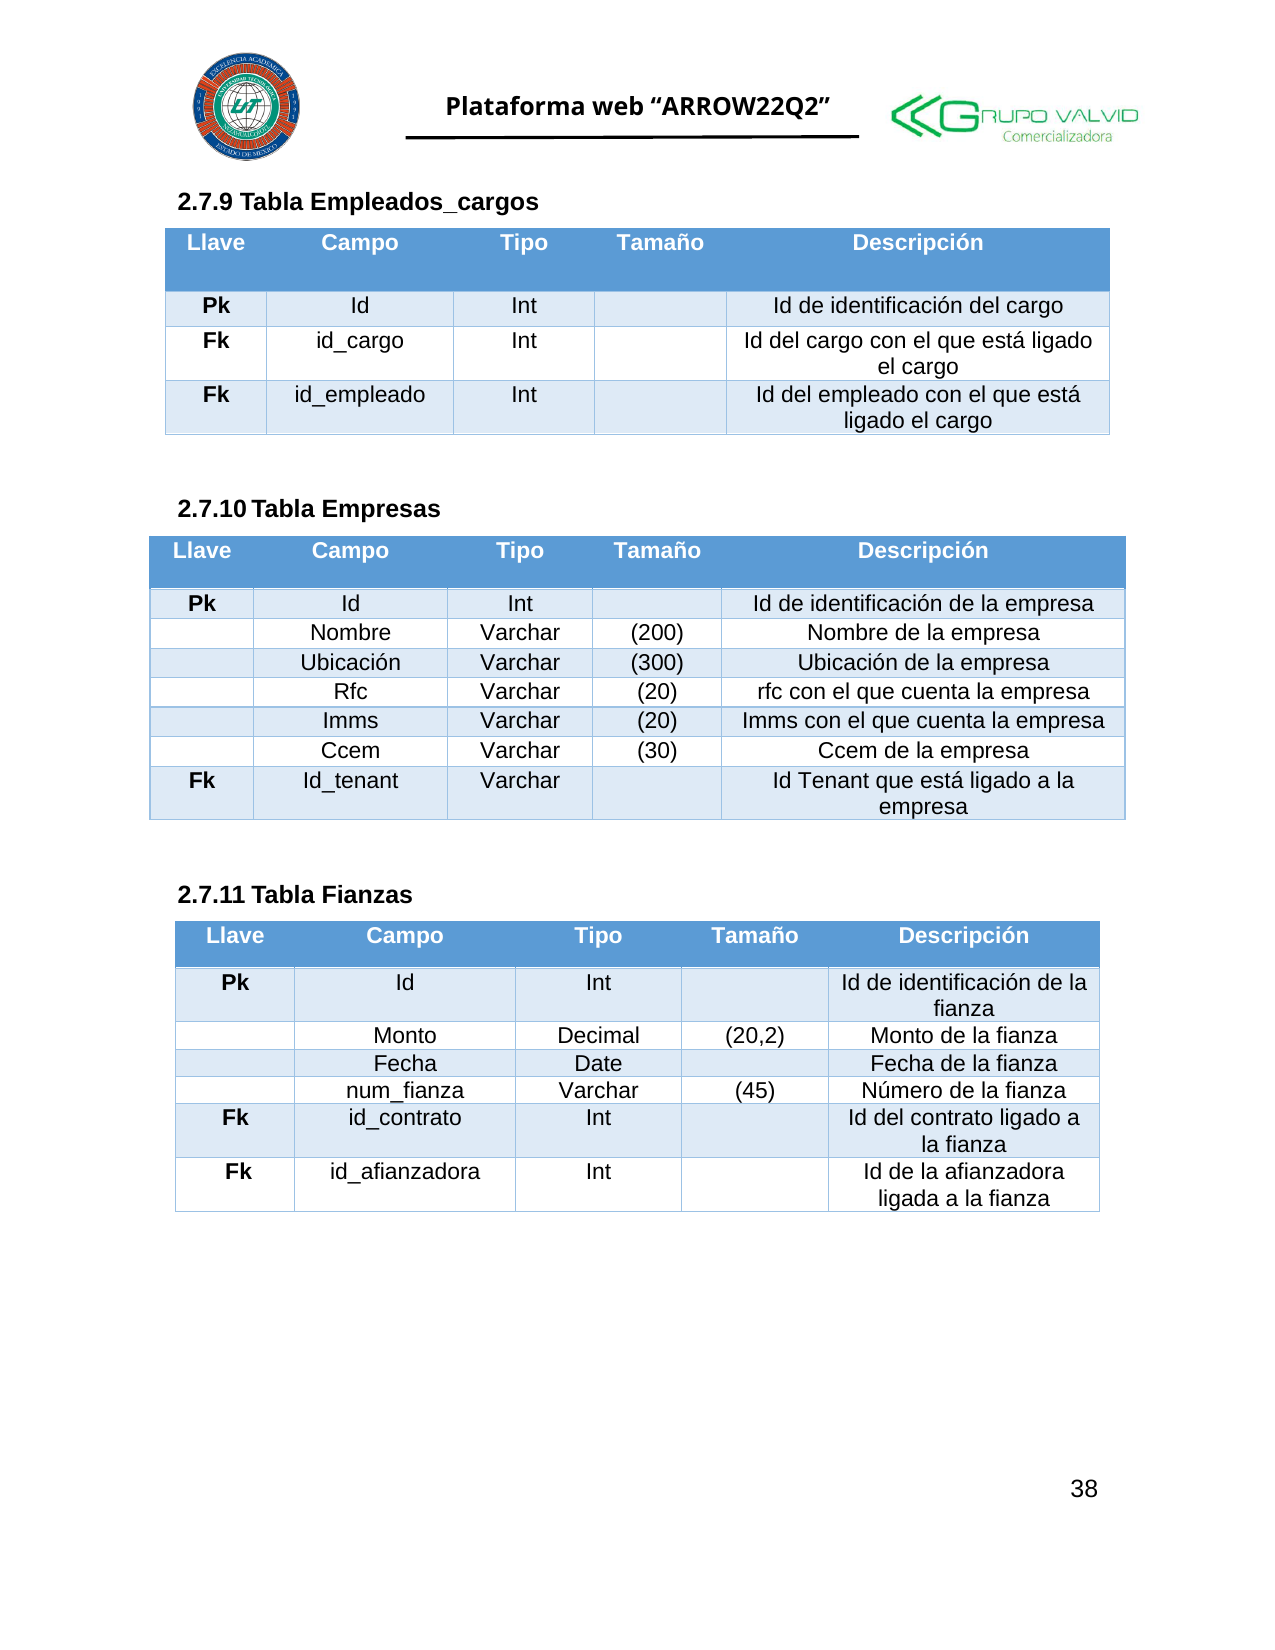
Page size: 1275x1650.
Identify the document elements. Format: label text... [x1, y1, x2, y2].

table_header Llave [151, 537, 253, 588]
table_cell Ubicación de la empresa [722, 649, 1124, 677]
table_cell Int [454, 327, 594, 380]
table_header Descripción [829, 923, 1099, 967]
table_cell [593, 590, 721, 618]
table_cell Id [295, 969, 515, 1021]
table_cell [151, 649, 253, 677]
table_cell (45) [682, 1077, 828, 1103]
table_cell Id de la afianzadora ligada a la fianza [829, 1158, 1099, 1211]
table_cell [593, 767, 721, 819]
table_cell Pk [166, 292, 266, 326]
subtitle 2.7.10 Tabla Empresas [177, 494, 1098, 523]
subtitle 2.7.9 Tabla Empleados_cargos [177, 187, 1098, 216]
picture [191, 52, 301, 162]
table_cell [682, 1050, 828, 1076]
table_cell Int [454, 381, 594, 433]
table_cell Nombre de la empresa [722, 619, 1124, 647]
table_cell (20) [593, 708, 721, 736]
table_cell Nombre [254, 619, 447, 647]
table_cell Date [516, 1050, 681, 1076]
table_cell [595, 292, 726, 326]
table_cell Número de la fianza [829, 1077, 1099, 1103]
table_cell Varchar [448, 708, 592, 736]
table_cell Int [516, 1104, 681, 1157]
table_cell Id Tenant que está ligado a la empresa [722, 767, 1124, 819]
table_cell Varchar [448, 737, 592, 766]
table_cell [595, 327, 726, 380]
table_header Tipo [516, 923, 681, 967]
table_header Tamaño [593, 537, 721, 588]
table_cell Int [516, 969, 681, 1021]
table_cell (30) [593, 737, 721, 766]
table_cell (200) [593, 619, 721, 647]
table_cell Imms con el que cuenta la empresa [722, 708, 1124, 736]
table_header Tipo [454, 229, 594, 291]
table_cell [176, 1050, 294, 1076]
table_header Descripción [727, 229, 1109, 291]
table_cell num_fianza [295, 1077, 515, 1103]
table_cell [595, 381, 726, 433]
table_cell Id de identificación de la fianza [829, 969, 1099, 1021]
table_cell Int [448, 590, 592, 618]
table_cell id_cargo [267, 327, 453, 380]
table_cell Fecha [295, 1050, 515, 1076]
table_header Tipo [448, 537, 592, 588]
table_cell Id_tenant [254, 767, 447, 819]
table_header Campo [254, 537, 447, 588]
table_cell Varchar [448, 619, 592, 647]
table_cell Id del cargo con el que está ligado el cargo [727, 327, 1109, 380]
table_header Tamaño [595, 229, 726, 291]
table_cell [176, 1022, 294, 1048]
table_cell (20) [593, 678, 721, 706]
table_cell [151, 708, 253, 736]
table_cell [682, 1158, 828, 1211]
table_cell Int [516, 1158, 681, 1211]
table_cell Monto de la fianza [829, 1022, 1099, 1048]
table_cell id_contrato [295, 1104, 515, 1157]
table_cell Imms [254, 708, 447, 736]
table_cell Id [267, 292, 453, 326]
table_header Llave [166, 229, 266, 291]
table_cell Id del contrato ligado a la fianza [829, 1104, 1099, 1157]
table_cell Varchar [516, 1077, 681, 1103]
table_cell Id de identificación de la empresa [722, 590, 1124, 618]
picture [885, 87, 1146, 148]
table_cell [176, 1077, 294, 1103]
table_cell Fk [151, 767, 253, 819]
table_cell [151, 678, 253, 706]
table_cell Fk [176, 1104, 294, 1157]
table_cell Varchar [448, 767, 592, 819]
table_cell Ccem de la empresa [722, 737, 1124, 766]
table_cell (20,2) [682, 1022, 828, 1048]
table_cell id_empleado [267, 381, 453, 433]
table_header Descripción [722, 537, 1124, 588]
table_cell Varchar [448, 649, 592, 677]
table_cell [151, 737, 253, 766]
table_header Campo [267, 229, 453, 291]
table_cell Fecha de la fianza [829, 1050, 1099, 1076]
table_cell (300) [593, 649, 721, 677]
table_cell [682, 969, 828, 1021]
table_cell Id de identificación del cargo [727, 292, 1109, 326]
table_cell Pk [151, 590, 253, 618]
subtitle 2.7.11 Tabla Fianzas [177, 880, 1098, 909]
table_header Llave [176, 923, 294, 967]
table_cell Monto [295, 1022, 515, 1048]
table_cell Varchar [448, 678, 592, 706]
table_cell Fk [166, 381, 266, 433]
table_cell Pk [176, 969, 294, 1021]
table_cell Ccem [254, 737, 447, 766]
table_cell Id [254, 590, 447, 618]
table_cell [682, 1104, 828, 1157]
table_cell Rfc [254, 678, 447, 706]
table_cell Fk [176, 1158, 294, 1211]
table_header Tamaño [682, 923, 828, 967]
table_cell Int [454, 292, 594, 326]
table_cell Decimal [516, 1022, 681, 1048]
table_cell [151, 619, 253, 647]
table_cell Id del empleado con el que está ligado el cargo [727, 381, 1109, 433]
table_cell rfc con el que cuenta la empresa [722, 678, 1124, 706]
table_cell Ubicación [254, 649, 447, 677]
table_cell Fk [166, 327, 266, 380]
table_cell id_afianzadora [295, 1158, 515, 1211]
table_header Campo [295, 923, 515, 967]
